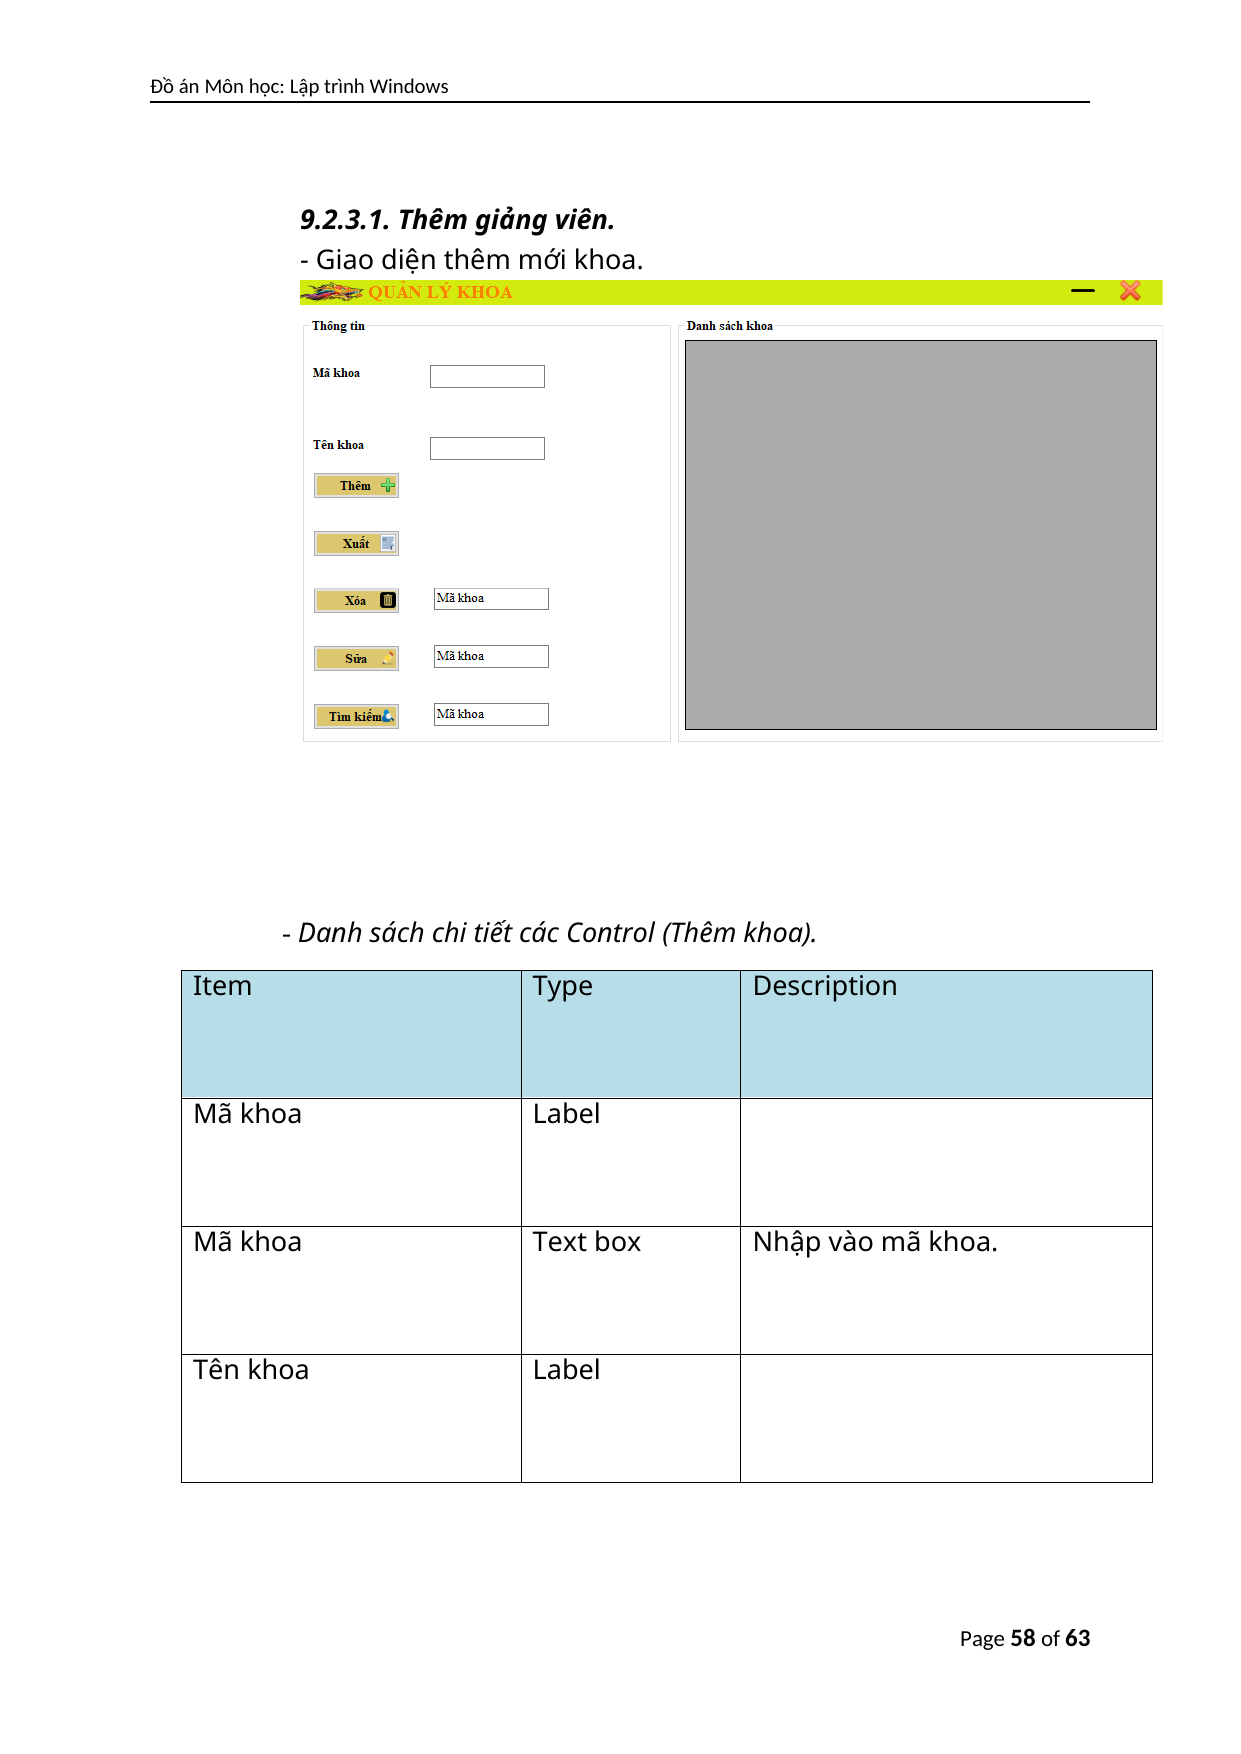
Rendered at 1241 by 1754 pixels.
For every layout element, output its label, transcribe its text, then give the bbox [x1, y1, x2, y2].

table_cell [741, 1355, 1152, 1482]
table_cell Mã khoa [182, 1227, 521, 1354]
list 9.2.3.1. Thêm giảng viên. [300, 200, 1090, 237]
table_header Item [182, 971, 521, 1097]
table_cell Label [522, 1355, 740, 1482]
table_cell Label [522, 1099, 740, 1226]
table_cell Mã khoa [182, 1099, 521, 1226]
list Danh sách chi tiết các Control (Thêm khoa). [282, 913, 1090, 950]
table_cell Tên khoa [182, 1355, 521, 1482]
list - Giao diện thêm mới khoa. [300, 240, 1090, 277]
table_cell [741, 1099, 1152, 1226]
table_cell Nhập vào mã khoa. [741, 1227, 1152, 1354]
table_cell Text box [522, 1227, 740, 1354]
table_header Description [741, 971, 1152, 1097]
table_header Type [522, 971, 740, 1097]
